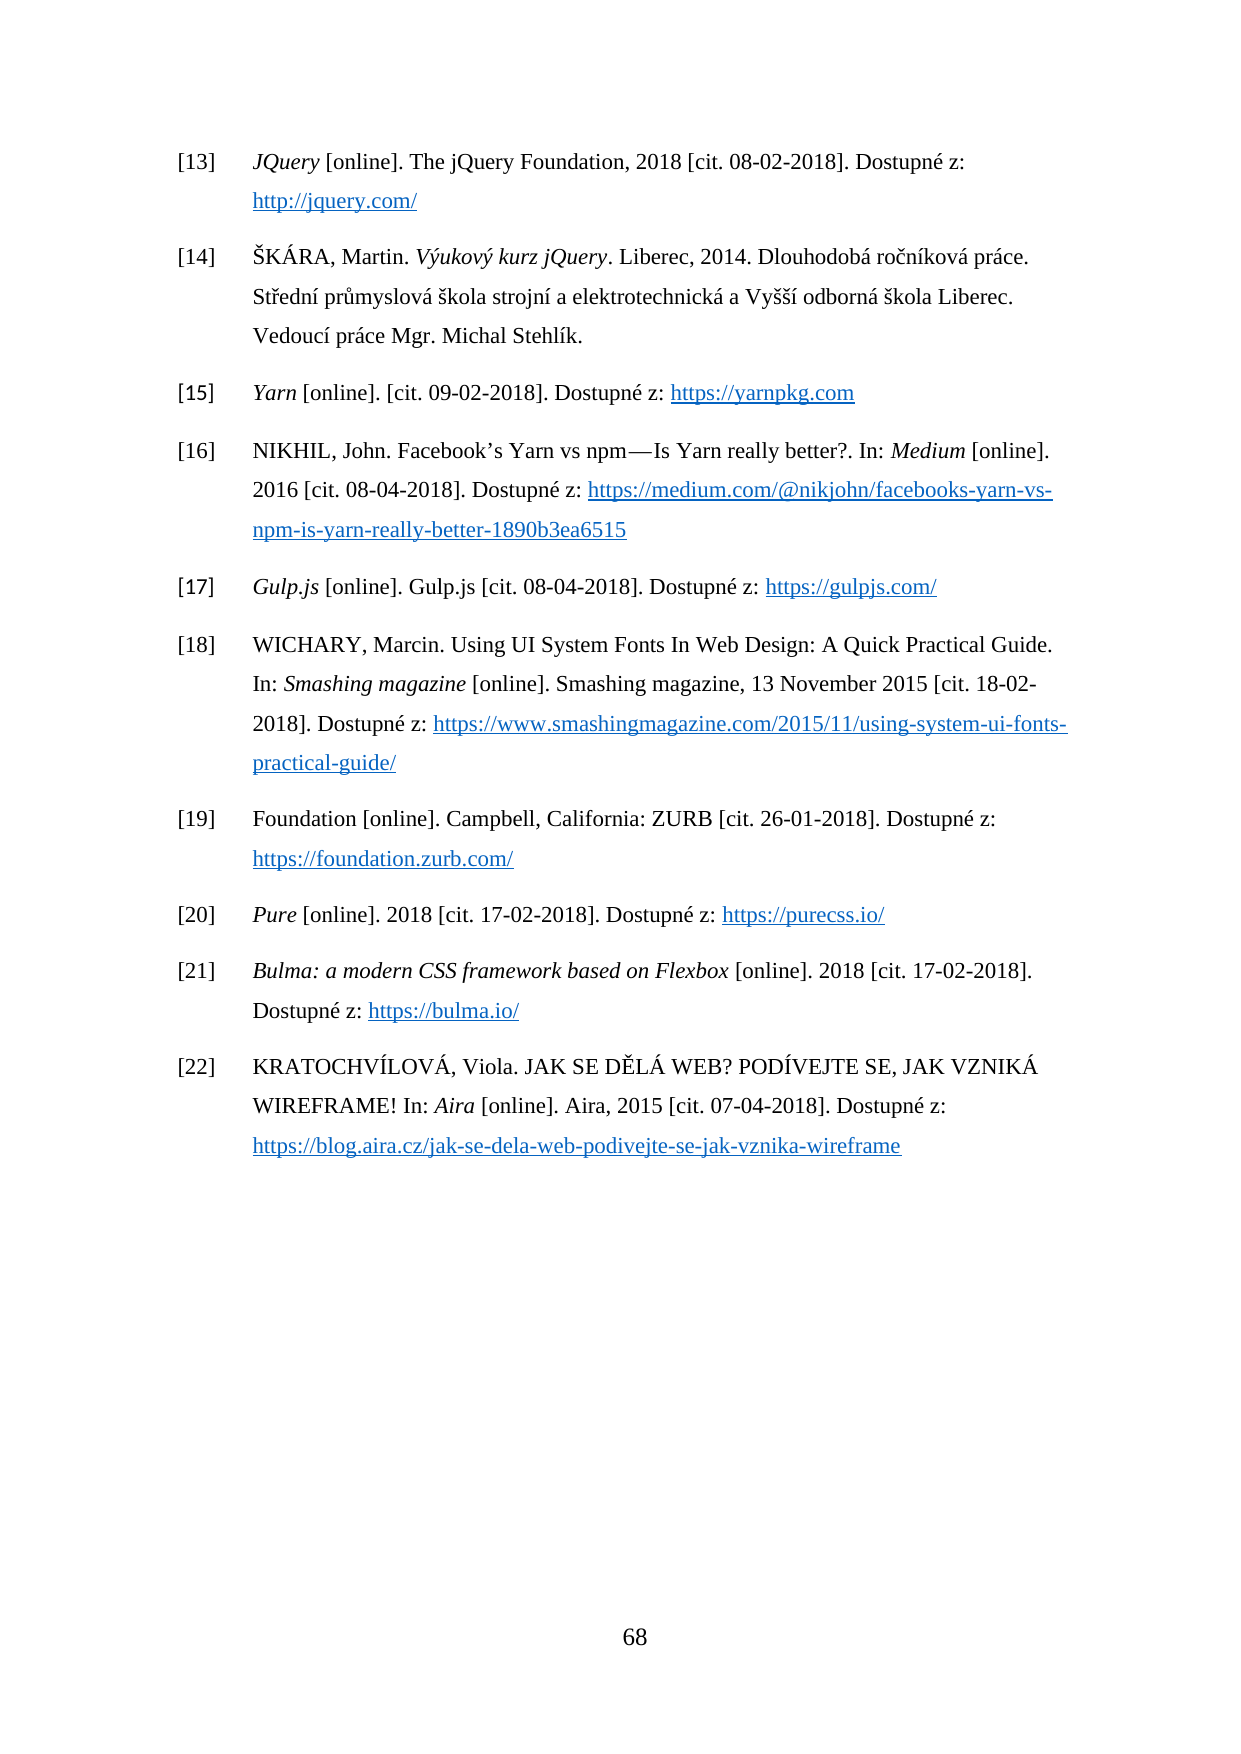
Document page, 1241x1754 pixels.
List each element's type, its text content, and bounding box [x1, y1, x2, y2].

list JQuery [online]. The jQuery Foundation, 2018 [cit. 08-02-2018]. Dostupné z: http://jquery.com/ [177, 148, 1092, 213]
list Bulma: a modern CSS framework based on Flexbox [online]. 2018 [cit. 17-02-2018]. Dostupné z: https://bulma.io/ [177, 957, 1092, 1023]
list Foundation [online]. Campbell, California: ZURB [cit. 26-01-2018]. Dostupné z: https://foundation.zurb.com/ [177, 805, 1092, 871]
list WICHARY, Marcin. Using UI System Fonts In Web Design: A Quick Practical Guide. In: Smashing magazine [online]. Smashing magazine, 13 November 2015 [cit. 18-02-2018]. Dostupné z: https://www.smashingmagazine.com/2015/11/using-system-ui-fonts-practical-guide/ [177, 631, 1092, 776]
list KRATOCHVÍLOVÁ, Viola. JAK SE DĚLÁ WEB? PODÍVEJTE SE, JAK VZNIKÁ WIREFRAME! In: Aira [online]. Aira, 2015 [cit. 07-04-2018]. Dostupné z: https://blog.aira.cz/jak-se-dela-web-podivejte-se-jak-vznika-wireframe [177, 1053, 1092, 1158]
list ŠKÁRA, Martin. Výukový kurz jQuery. Liberec, 2014. Dlouhodobá ročníková práce. Střední průmyslová škola strojní a elektrotechnická a Vyšší odborná škola Liberec. Vedoucí práce Mgr. Michal Stehlík. [177, 243, 1092, 349]
list Yarn [online]. [cit. 09-02-2018]. Dostupné z: https://yarnpkg.com [177, 378, 1092, 406]
list NIKHIL, John. Facebook’s Yarn vs npm — Is Yarn really better?. In: Medium [online]. 2016 [cit. 08-04-2018]. Dostupné z: https://medium.com/@nikjohn/facebooks-yarn-vs-npm-is-yarn-really-better-1890b3ea6515 [177, 437, 1092, 542]
list Pure [online]. 2018 [cit. 17-02-2018]. Dostupné z: https://purecss.io/ [177, 901, 1092, 927]
list Gulp.js [online]. Gulp.js [cit. 08-04-2018]. Dostupné z: https://gulpjs.com/ [177, 572, 1092, 600]
